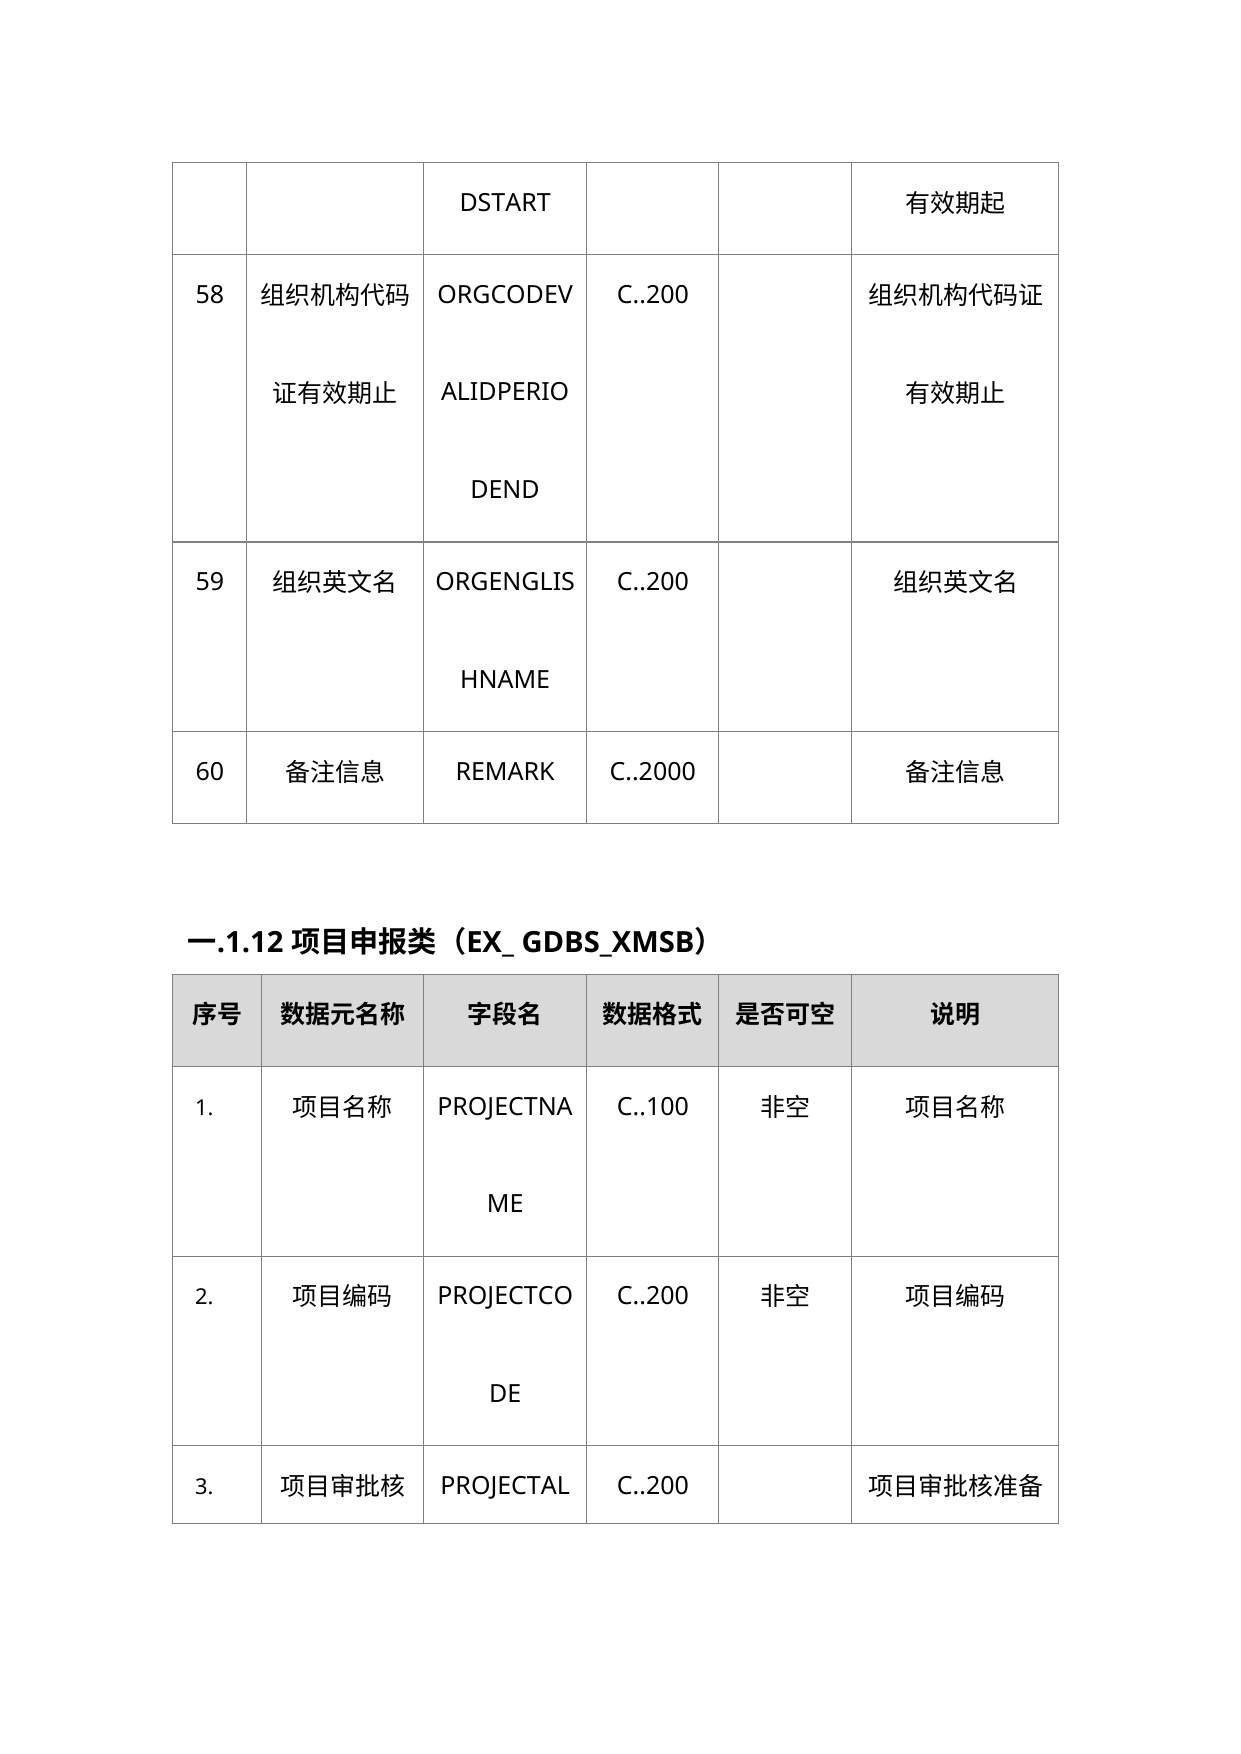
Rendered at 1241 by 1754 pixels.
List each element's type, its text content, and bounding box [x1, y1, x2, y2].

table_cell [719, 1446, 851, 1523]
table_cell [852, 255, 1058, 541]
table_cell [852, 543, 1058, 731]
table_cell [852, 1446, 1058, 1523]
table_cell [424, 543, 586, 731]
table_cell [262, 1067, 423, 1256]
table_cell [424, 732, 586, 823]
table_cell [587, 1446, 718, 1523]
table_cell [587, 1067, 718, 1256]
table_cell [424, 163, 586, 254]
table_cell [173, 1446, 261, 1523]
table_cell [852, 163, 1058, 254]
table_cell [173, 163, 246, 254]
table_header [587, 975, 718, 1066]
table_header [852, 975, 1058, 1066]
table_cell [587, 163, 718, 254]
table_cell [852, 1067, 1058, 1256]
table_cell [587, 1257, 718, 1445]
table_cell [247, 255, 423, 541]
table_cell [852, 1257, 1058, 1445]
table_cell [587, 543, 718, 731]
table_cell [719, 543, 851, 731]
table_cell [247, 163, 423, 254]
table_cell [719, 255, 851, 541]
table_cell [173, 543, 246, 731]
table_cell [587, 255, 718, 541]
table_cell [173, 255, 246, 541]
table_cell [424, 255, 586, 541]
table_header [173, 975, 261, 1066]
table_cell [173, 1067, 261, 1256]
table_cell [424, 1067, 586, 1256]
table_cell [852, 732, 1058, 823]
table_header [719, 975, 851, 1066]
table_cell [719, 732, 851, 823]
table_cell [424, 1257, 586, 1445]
subtitle 项目申报类（EX_ GDBS_XMSB） [187, 919, 1053, 961]
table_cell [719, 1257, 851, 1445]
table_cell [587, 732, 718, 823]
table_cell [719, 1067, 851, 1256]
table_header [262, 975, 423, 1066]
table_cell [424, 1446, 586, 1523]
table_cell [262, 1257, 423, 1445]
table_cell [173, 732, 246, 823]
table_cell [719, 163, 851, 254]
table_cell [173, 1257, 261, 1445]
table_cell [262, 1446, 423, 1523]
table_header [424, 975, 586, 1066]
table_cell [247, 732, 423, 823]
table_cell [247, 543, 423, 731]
